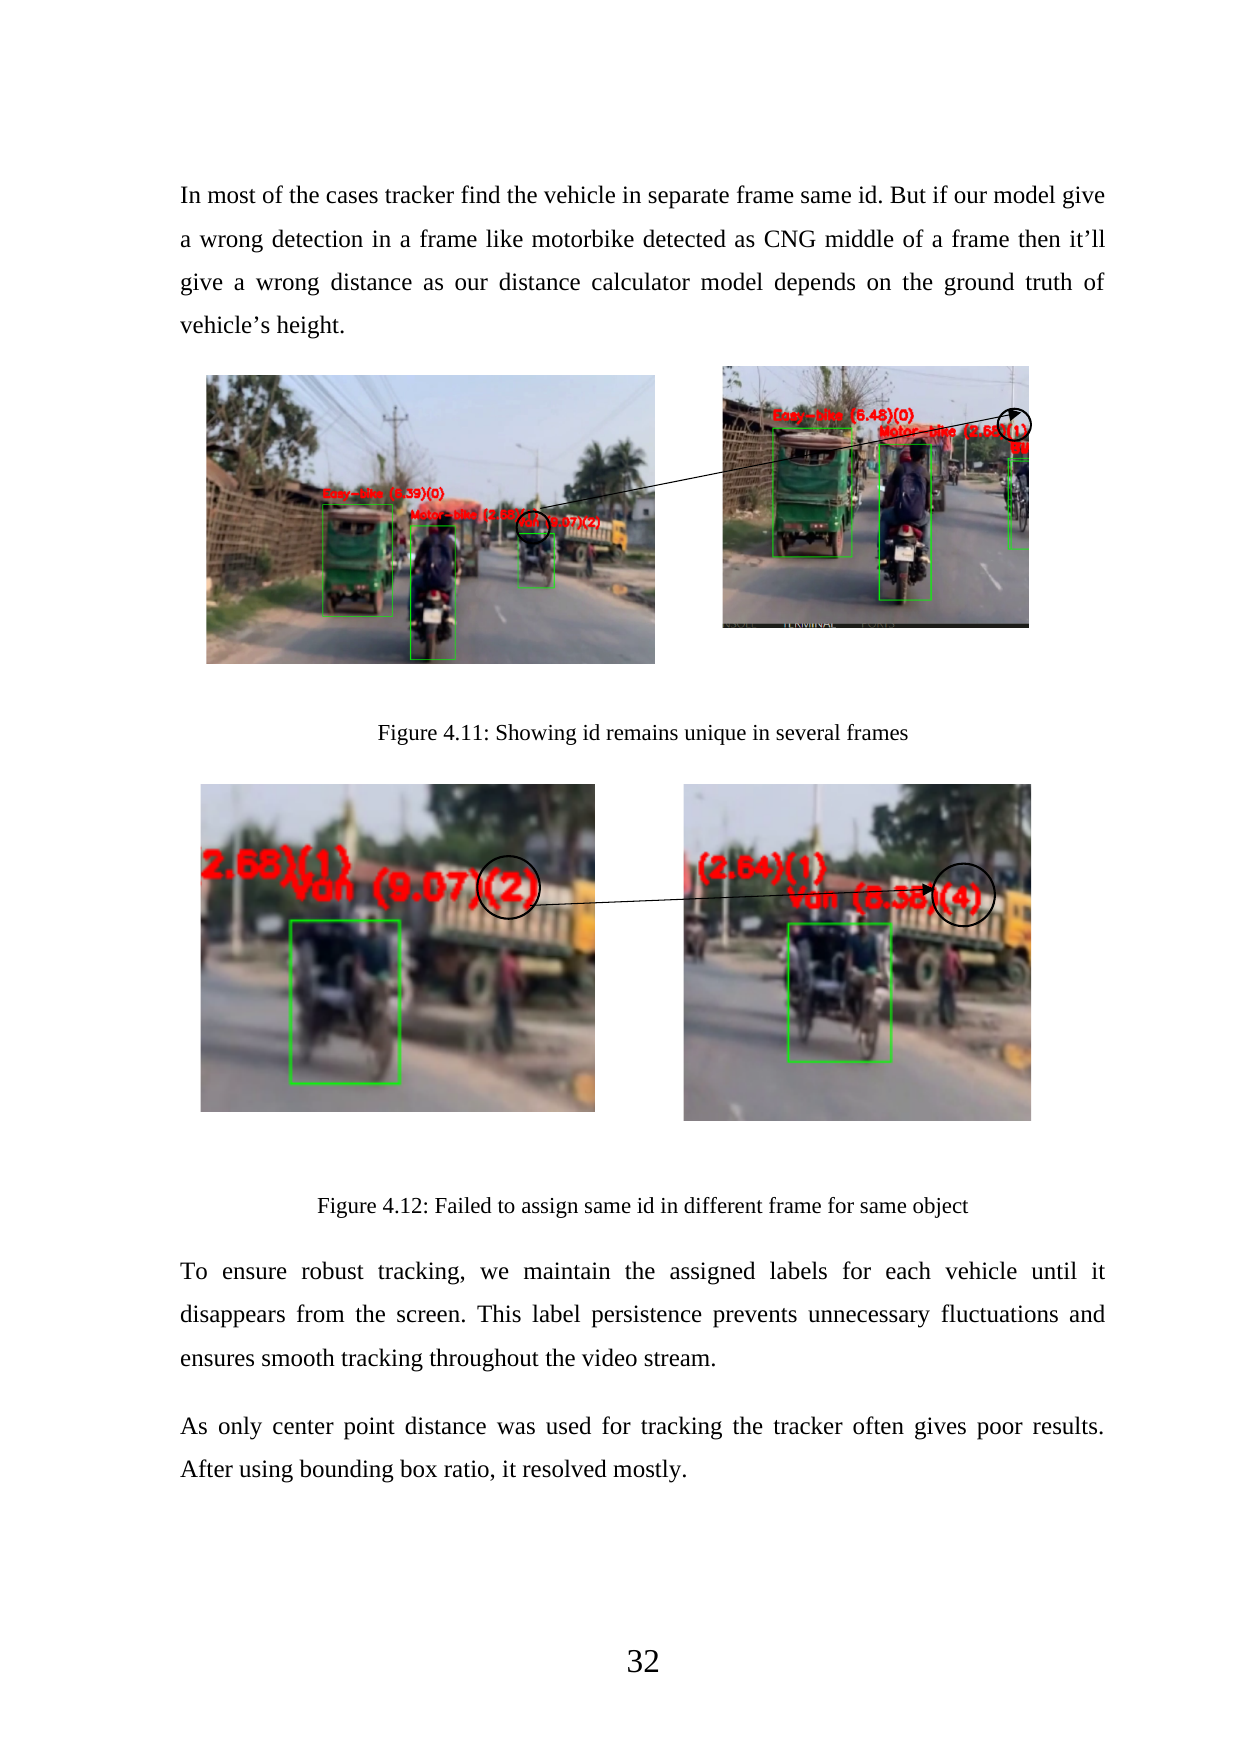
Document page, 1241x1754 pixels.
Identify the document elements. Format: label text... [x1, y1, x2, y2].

picture [683, 784, 1032, 1121]
text In most of the cases tracker find the vehicle in separate frame same id. But if our model give a wrong detection in a frame like motorbike detected as CNG middle of a frame then it’ll give a wrong distance as our distance calculator model depends on the ground truth of vehicle’s height. [180, 181, 1106, 339]
text Figure 4.11: Showing id remains unique in several frames [180, 719, 1106, 745]
text As only center point distance was used for tracking the tracker often gives poor results. After using bounding box ratio, it resolved mostly. [180, 1411, 1106, 1483]
picture [200, 784, 595, 1112]
picture [722, 419, 1029, 628]
picture [479, 858, 538, 917]
text To ensure robust tracking, we maintain the assigned labels for each vehicle until it disappears from the screen. This label persistence prevents unnecessary fluctuations and ensures smooth tracking throughout the video stream. [180, 1256, 1106, 1371]
picture [934, 865, 993, 925]
picture [206, 375, 655, 664]
text Figure 4.12: Failed to assign same id in different frame for same object [180, 1192, 1106, 1218]
picture [999, 413, 1029, 439]
picture [722, 366, 1029, 471]
